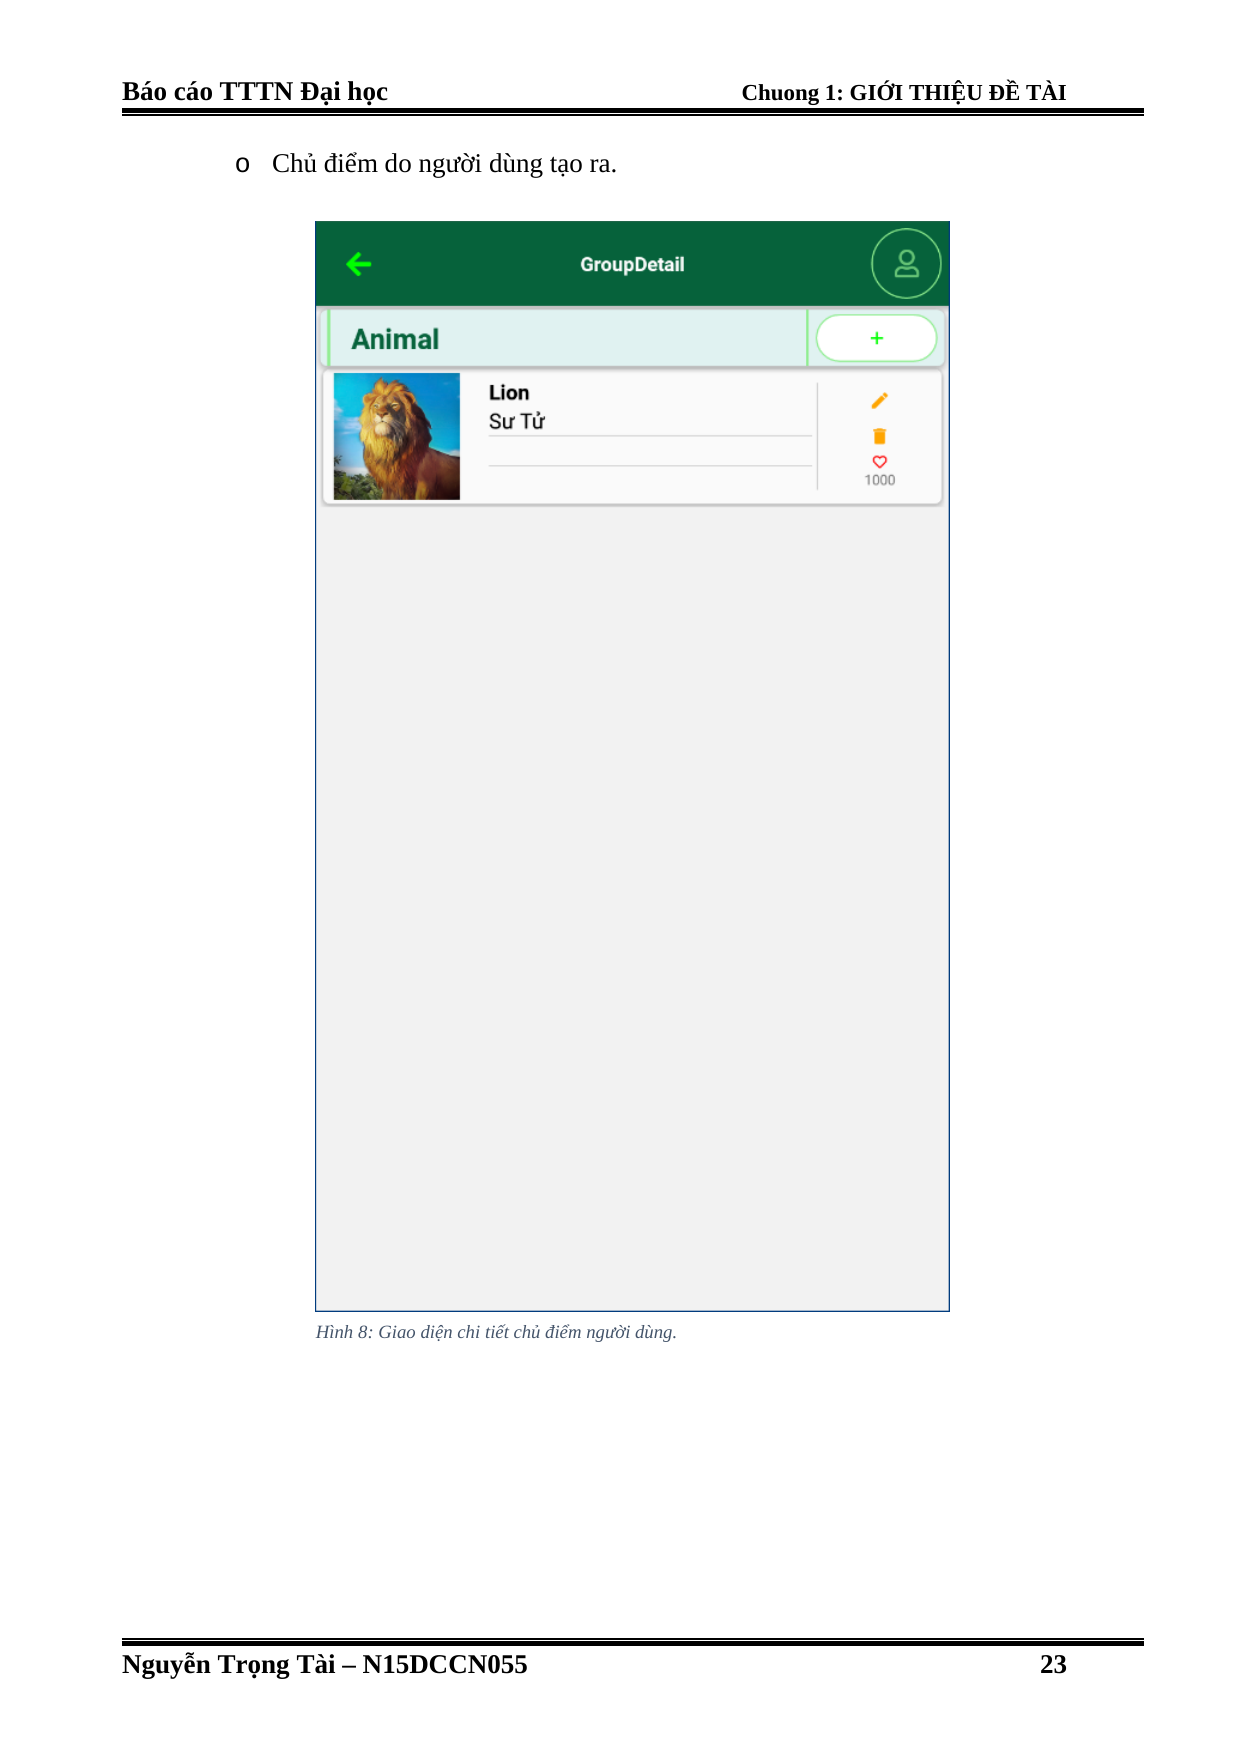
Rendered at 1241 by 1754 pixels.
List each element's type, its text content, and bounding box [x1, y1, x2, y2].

list Chủ điểm do người dùng tạo ra. [234, 147, 1144, 181]
picture [315, 221, 950, 1312]
